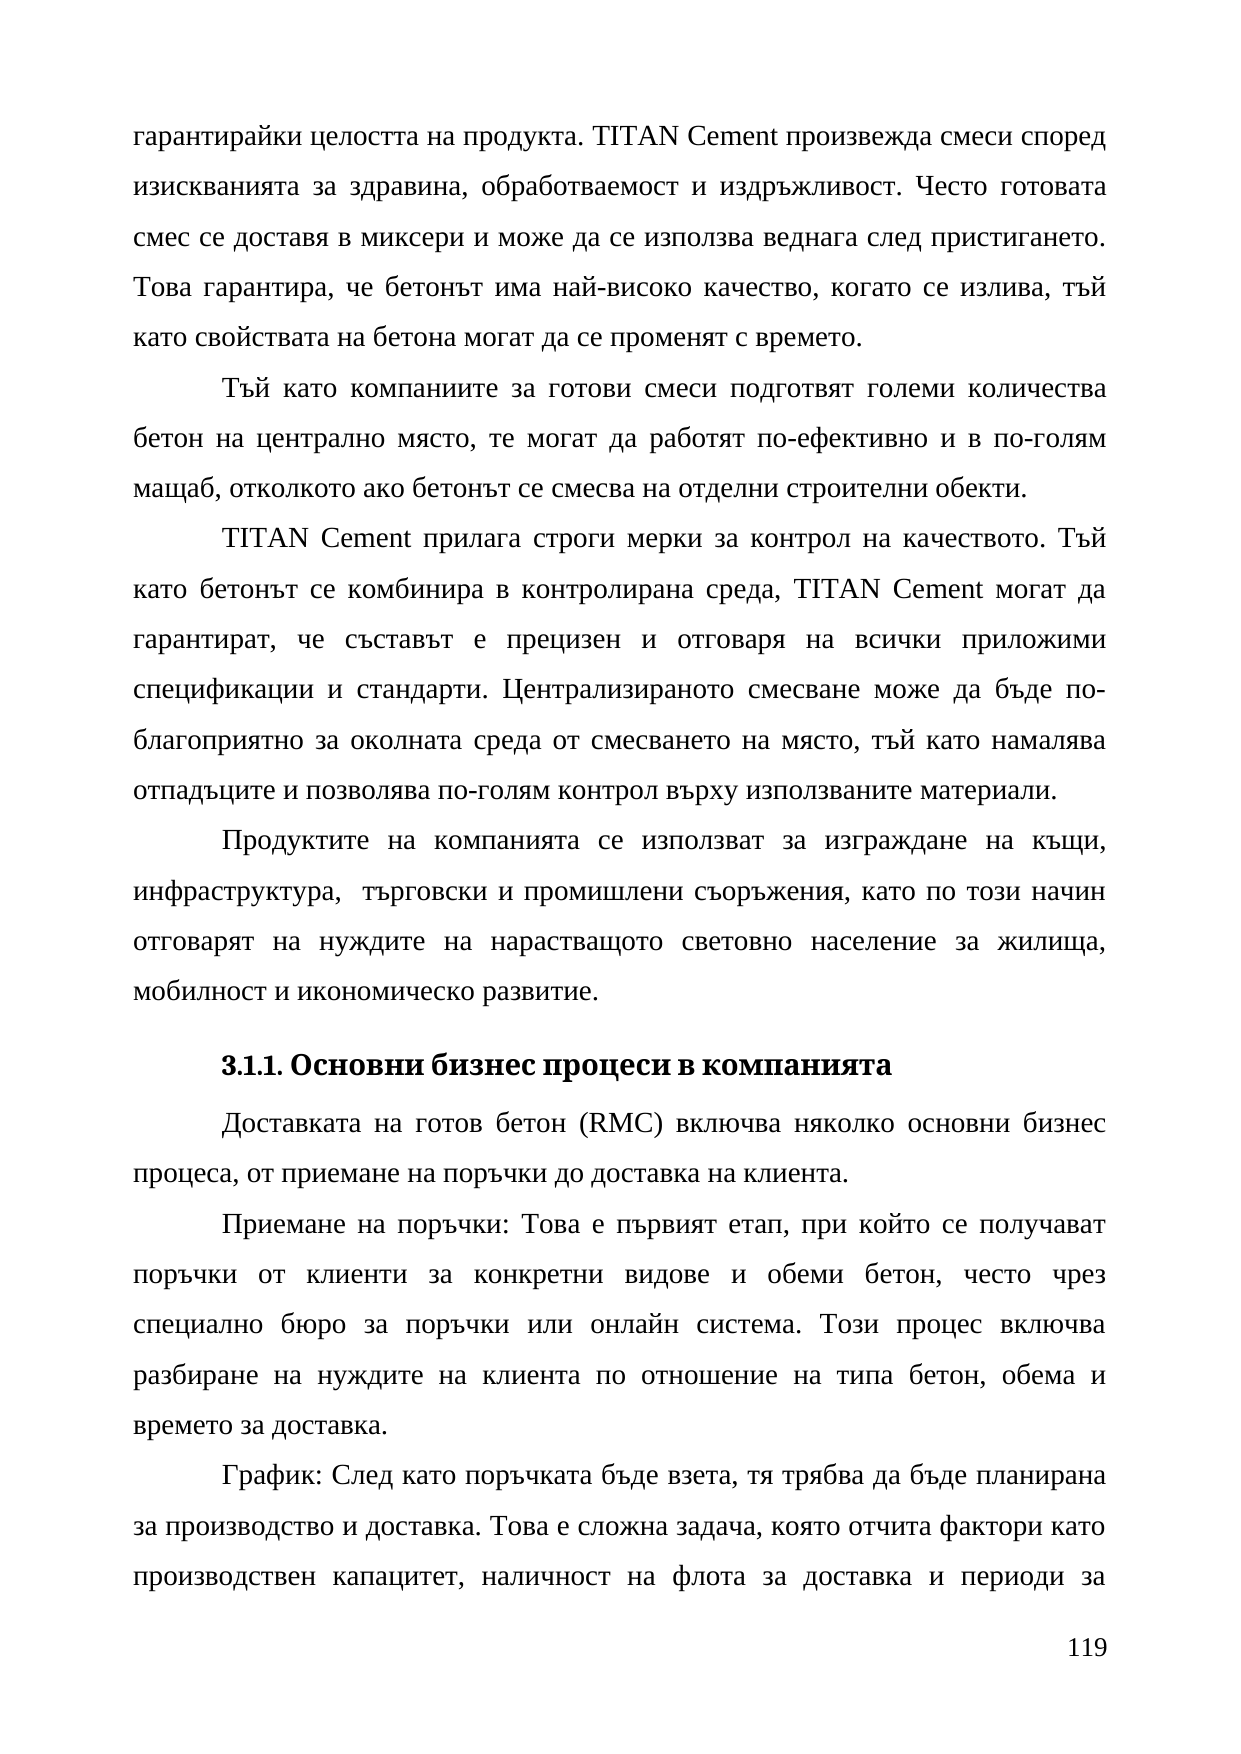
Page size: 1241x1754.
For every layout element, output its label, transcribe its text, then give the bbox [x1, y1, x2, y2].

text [133, 118, 1107, 353]
text Приемане на поръчки: Това е първият етап, при който се получават поръчки от клиенти за конкретни видове и обеми бетон, често чрез специално бюро за поръчки или онлайн система. Този процес включва разбиране на нуждите на клиента по отношение на типа бетон, обема и времето за доставка. [133, 1206, 1107, 1441]
text Тъй като компаниите за готови смеси подготвят големи количества бетон на централно място, те могат да работят по-ефективно и в по-голям мащаб, отколкото ако бетонът се смесва на отделни строителни обекти. [133, 370, 1107, 504]
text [133, 1457, 1107, 1592]
subtitle 3.1.1. Основни бизнес процеси в компанията [133, 1049, 1107, 1082]
text Продуктите на компанията се използват за изграждане на къщи, инфраструктура, търговски и промишлени съоръжения, като по този начин отговарят на нуждите на нарастващото световно население за жилища, мобилност и икономическо развитие. [133, 822, 1107, 1007]
text Доставката на готов бетон (RMC) включва няколко основни бизнес процеса, от приемане на поръчки до доставка на клиента. [133, 1105, 1107, 1189]
text TITAN Cement прилага строги мерки за контрол на качеството. Тъй като бетонът се комбинира в контролирана среда, TITAN Cement могат да гарантират, че съставът е прецизен и отговаря на всички приложими спецификации и стандарти. Централизираното смесване може да бъде по-благоприятно за околната среда от смесването на място, тъй като намалява отпадъците и позволява по-голям контрол върху използваните материали. [133, 521, 1107, 806]
